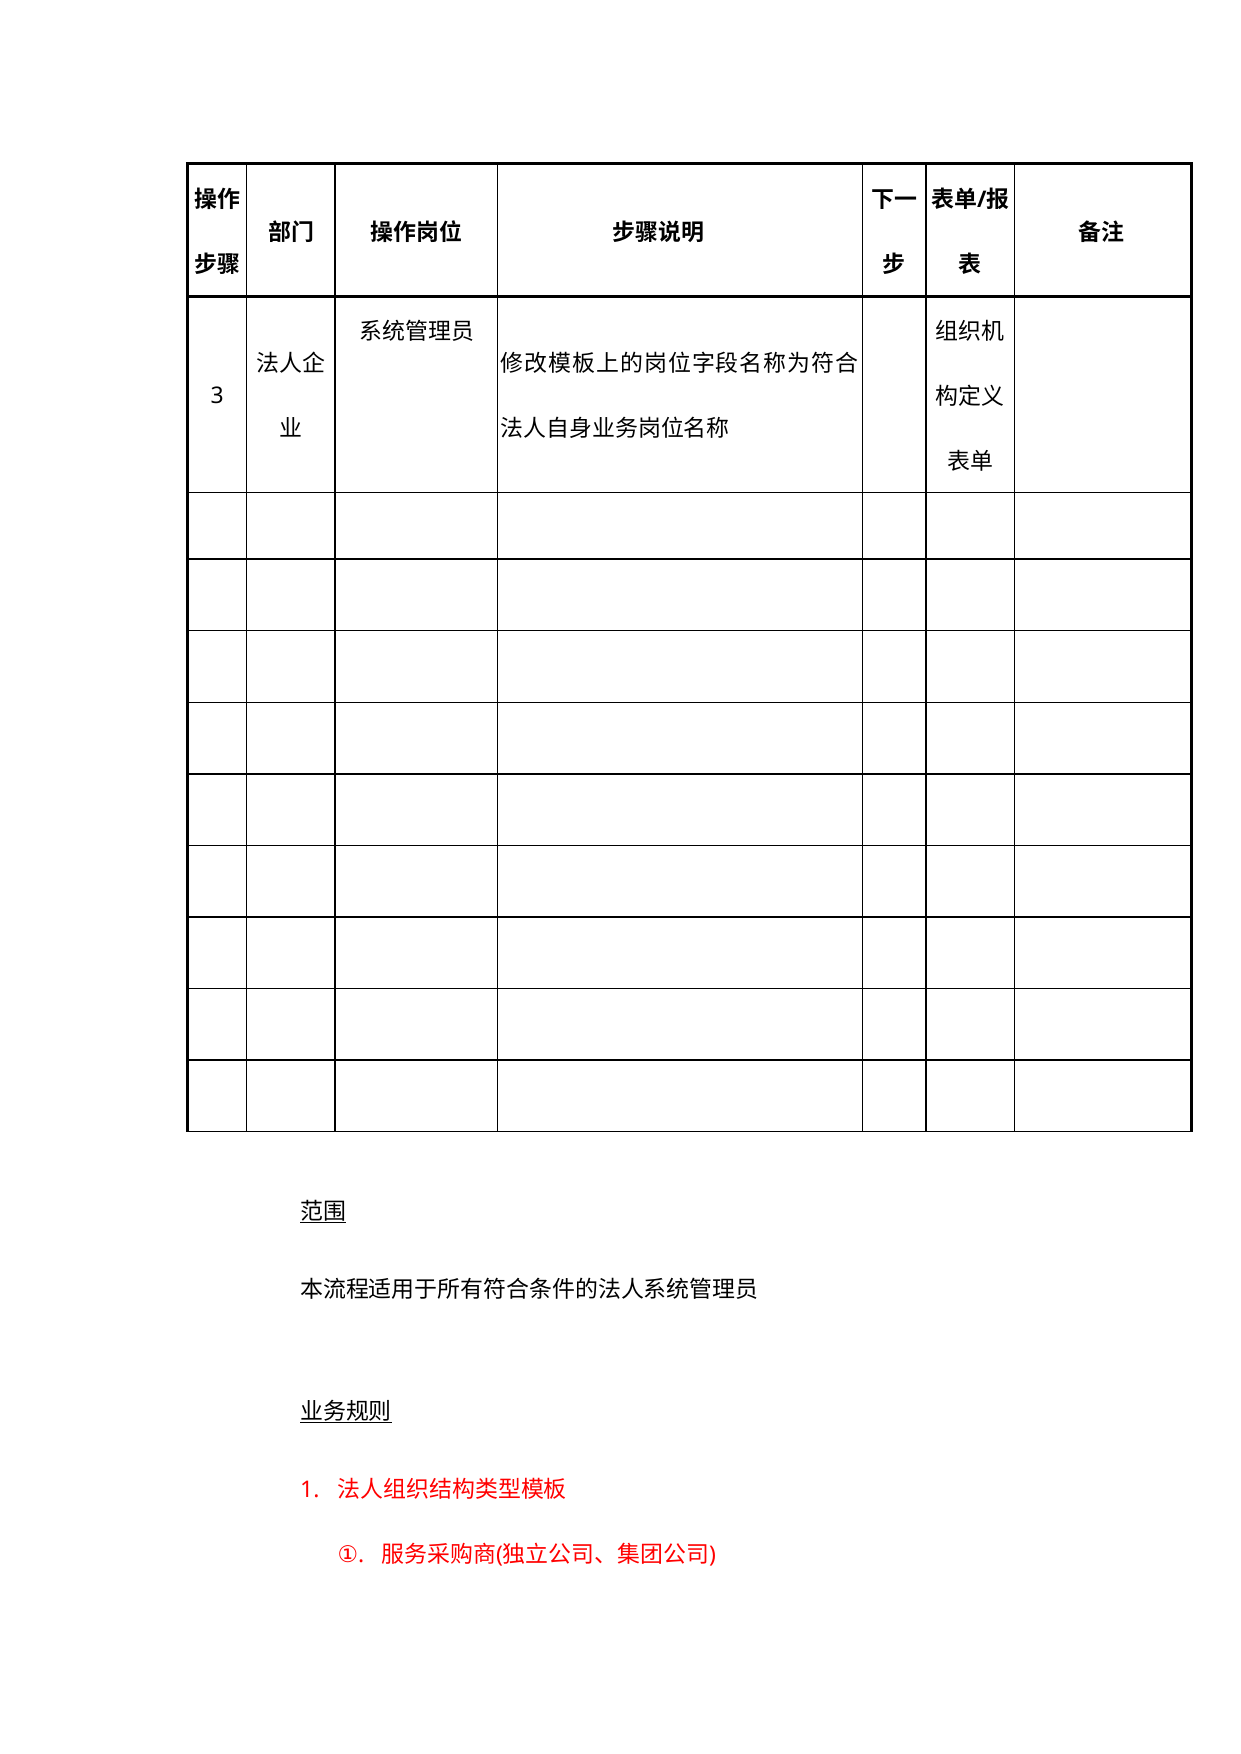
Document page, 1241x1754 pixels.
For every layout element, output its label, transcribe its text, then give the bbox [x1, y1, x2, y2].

table_cell [247, 918, 334, 988]
text 本流程适用于所有符合条件的法人系统管理员 [300, 1255, 1053, 1320]
table_cell [1015, 493, 1190, 558]
table_cell [1015, 631, 1190, 701]
table_header 步骤说明 [498, 165, 862, 295]
table_cell [336, 631, 497, 701]
table_cell [927, 1061, 1014, 1131]
text 业务规则 [300, 1377, 1053, 1442]
table_cell [863, 918, 925, 988]
table_cell [927, 493, 1014, 558]
table_header 部门 [247, 165, 334, 295]
table_cell [863, 560, 925, 630]
table_cell [498, 560, 862, 630]
table_cell [498, 631, 862, 701]
table_cell [336, 493, 497, 558]
list 法人组织结构类型模板 [300, 1455, 1053, 1520]
table_cell [927, 560, 1014, 630]
table_cell [1015, 775, 1190, 844]
table_cell [336, 989, 497, 1059]
table_cell [1015, 989, 1190, 1059]
table_cell [863, 703, 925, 773]
table_cell [336, 918, 497, 988]
table_cell [863, 631, 925, 701]
table_cell [498, 989, 862, 1059]
table_cell [189, 918, 246, 988]
table_cell [189, 1061, 246, 1131]
table_cell 3 [189, 298, 246, 492]
table_cell [189, 775, 246, 844]
table_cell [247, 775, 334, 844]
table_cell [1015, 560, 1190, 630]
table_cell 组织机构定义表单 [927, 298, 1014, 492]
table_cell 系统管理员 [336, 298, 497, 492]
table_cell [336, 1061, 497, 1131]
table_header 操作步骤 [189, 165, 246, 295]
text 范围 [300, 1177, 1053, 1242]
table_cell [189, 493, 246, 558]
table_cell [189, 560, 246, 630]
table_cell [189, 703, 246, 773]
table_cell [336, 560, 497, 630]
table_cell [498, 918, 862, 988]
table_cell [498, 846, 862, 916]
table_cell [336, 775, 497, 844]
table_cell 修改模板上的岗位字段名称为符合法人自身业务岗位名称 [498, 298, 862, 492]
table_cell [247, 631, 334, 701]
table_cell [1015, 298, 1190, 492]
table_cell [927, 703, 1014, 773]
table_cell [1015, 1061, 1190, 1131]
table_cell [863, 775, 925, 844]
table_cell [1015, 846, 1190, 916]
table_header 表单/报表 [927, 165, 1014, 295]
table_cell [247, 560, 334, 630]
table_cell [189, 846, 246, 916]
table_header 备注 [1015, 165, 1190, 295]
table_cell [336, 846, 497, 916]
table_cell [927, 775, 1014, 844]
table_cell [498, 775, 862, 844]
table_header 下一步 [863, 165, 925, 295]
table_cell [247, 989, 334, 1059]
table_cell [863, 298, 925, 492]
table_cell [247, 703, 334, 773]
table_cell [863, 1061, 925, 1131]
table_cell [1015, 918, 1190, 988]
table_cell [336, 703, 497, 773]
table_cell [927, 846, 1014, 916]
table_cell [189, 989, 246, 1059]
table_cell [498, 493, 862, 558]
table_cell [927, 631, 1014, 701]
table_cell [927, 918, 1014, 988]
table_cell 法人企业 [247, 298, 334, 492]
list 服务采购商(独立公司、集团公司) [337, 1520, 1053, 1585]
table_cell [1015, 703, 1190, 773]
table_cell [498, 703, 862, 773]
table_cell [863, 989, 925, 1059]
table_cell [189, 631, 246, 701]
table_cell [863, 846, 925, 916]
table_cell [247, 846, 334, 916]
table_cell [247, 1061, 334, 1131]
table_cell [498, 1061, 862, 1131]
table_cell [927, 989, 1014, 1059]
table_header 操作岗位 [336, 165, 497, 295]
table_cell [863, 493, 925, 558]
table_cell [247, 493, 334, 558]
